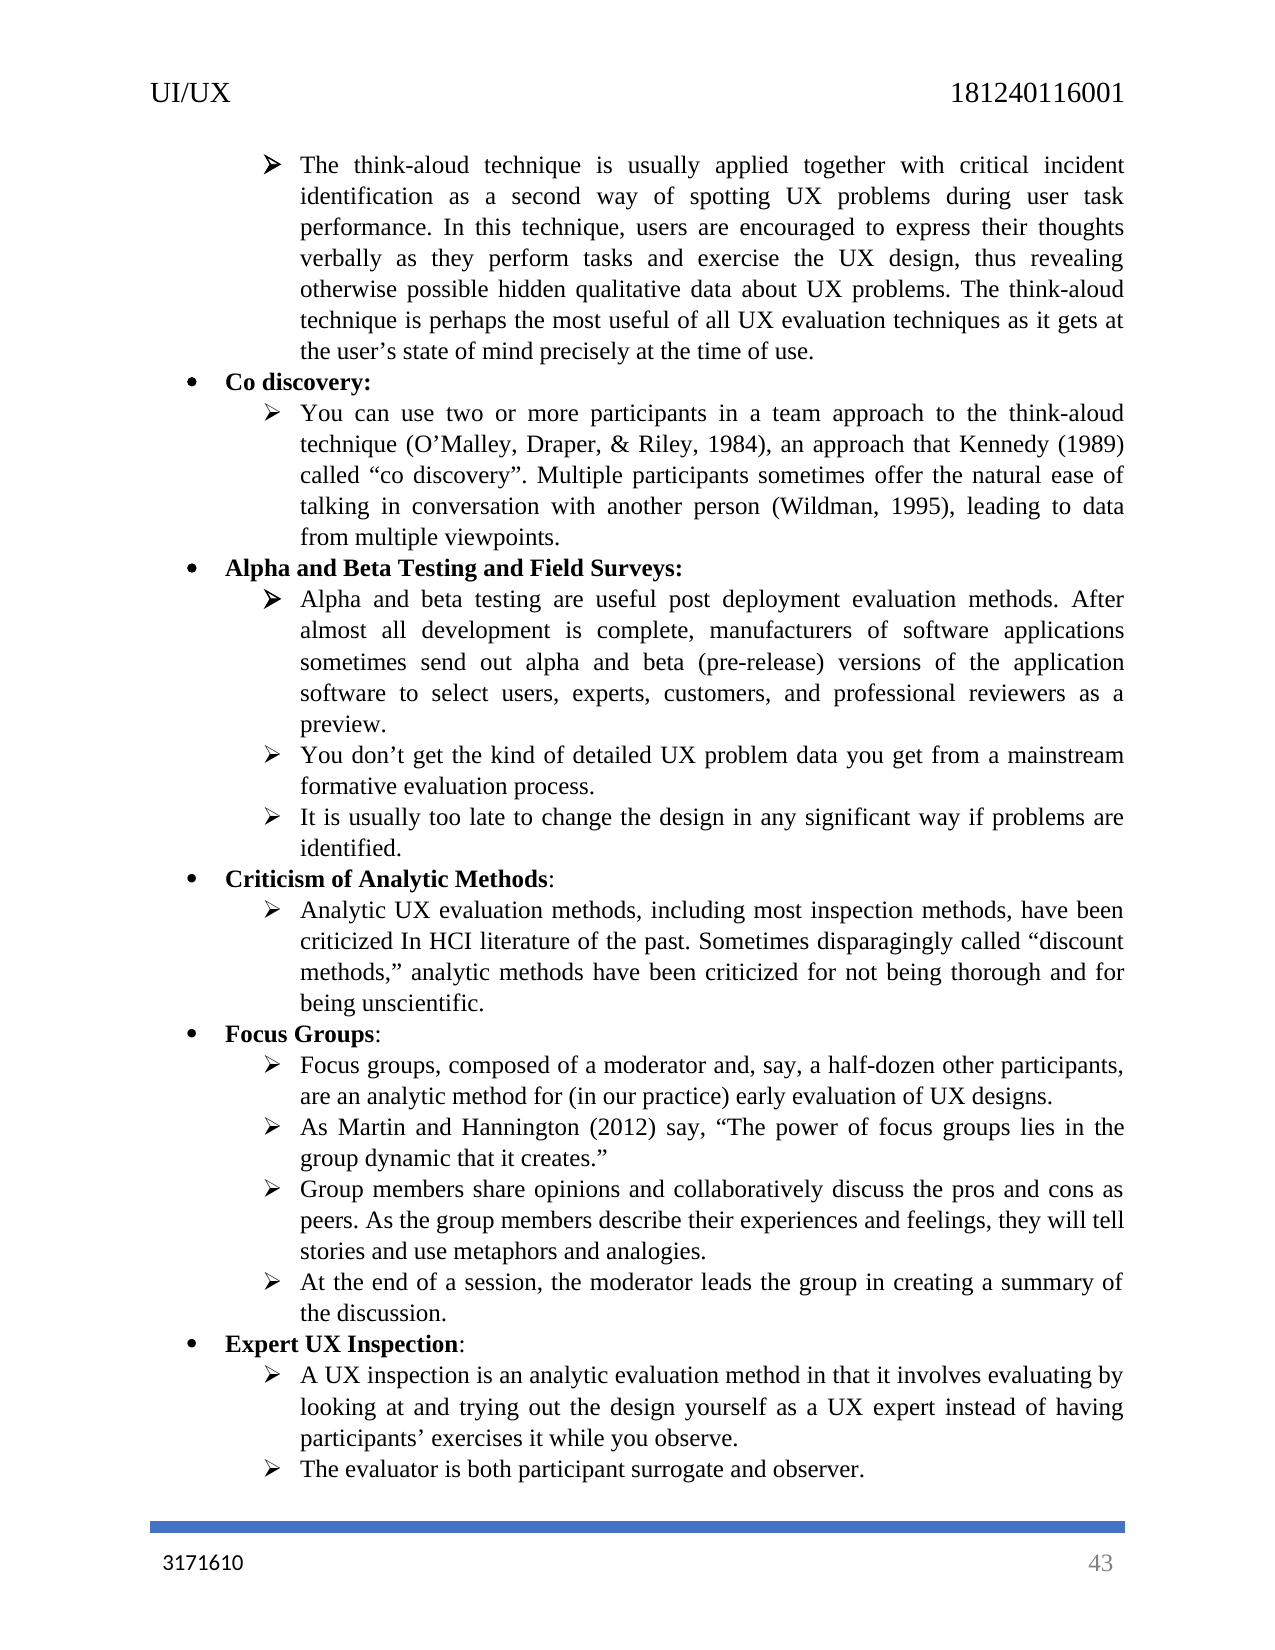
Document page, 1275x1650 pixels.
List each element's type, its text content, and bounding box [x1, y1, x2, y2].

list Expert UX Inspection: [187, 1329, 1125, 1358]
list It is usually too late to change the design in any significant way if problems are identified. [262, 802, 1125, 862]
list You can use two or more participants in a team approach to the think-aloud technique (O’Malley, Draper, & Riley, 1984), an approach that Kennedy (1989) called “co discovery”. Multiple participants sometimes offer the natural ease of talking in conversation with another person (Wildman, 1995), leading to data from multiple viewpoints. [262, 398, 1125, 551]
list Focus Groups: [187, 1019, 1125, 1048]
list The evaluator is both participant surrogate and observer. [262, 1454, 1125, 1482]
list Alpha and beta testing are useful post deployment evaluation methods. After almost all development is complete, manufacturers of software applications sometimes send out alpha and beta (pre-release) versions of the application software to select users, experts, customers, and professional reviewers as a preview. [262, 584, 1125, 737]
list The think-aloud technique is usually applied together with critical incident identification as a second way of spotting UX problems during user task performance. In this technique, users are encouraged to express their thoughts verbally as they perform tasks and exercise the UX design, thus revealing otherwise possible hidden qualitative data about UX problems. The think-aloud technique is perhaps the most useful of all UX evaluation techniques as it gets at the user’s state of mind precisely at the time of use. [262, 150, 1125, 365]
list Group members share opinions and collaboratively discuss the pros and cons as peers. As the group members describe their experiences and feelings, they will tell stories and use metaphors and analogies. [262, 1174, 1125, 1265]
list You don’t get the kind of detailed UX problem data you get from a mainstream formative evaluation process. [262, 740, 1125, 799]
list As Martin and Hannington (2012) say, “The power of focus groups lies in the group dynamic that it creates.” [262, 1112, 1125, 1172]
list A UX inspection is an analytic evaluation method in that it involves evaluating by looking at and trying out the design yourself as a UX expert instead of having participants’ exercises it while you observe. [262, 1361, 1125, 1451]
list Focus groups, composed of a moderator and, say, a half-dozen other participants, are an analytic method for (in our practice) early evaluation of UX designs. [262, 1050, 1125, 1110]
list Co discovery: [187, 367, 1125, 396]
list At the end of a session, the moderator leads the group in creating a summary of the discussion. [262, 1267, 1125, 1327]
list Alpha and Beta Testing and Field Surveys: [187, 553, 1125, 582]
list Analytic UX evaluation methods, including most inspection methods, have been criticized In HCI literature of the past. Sometimes disparagingly called “discount methods,” analytic methods have been criticized for not being thorough and for being unscientific. [262, 895, 1125, 1017]
list Criticism of Analytic Methods: [187, 864, 1125, 893]
